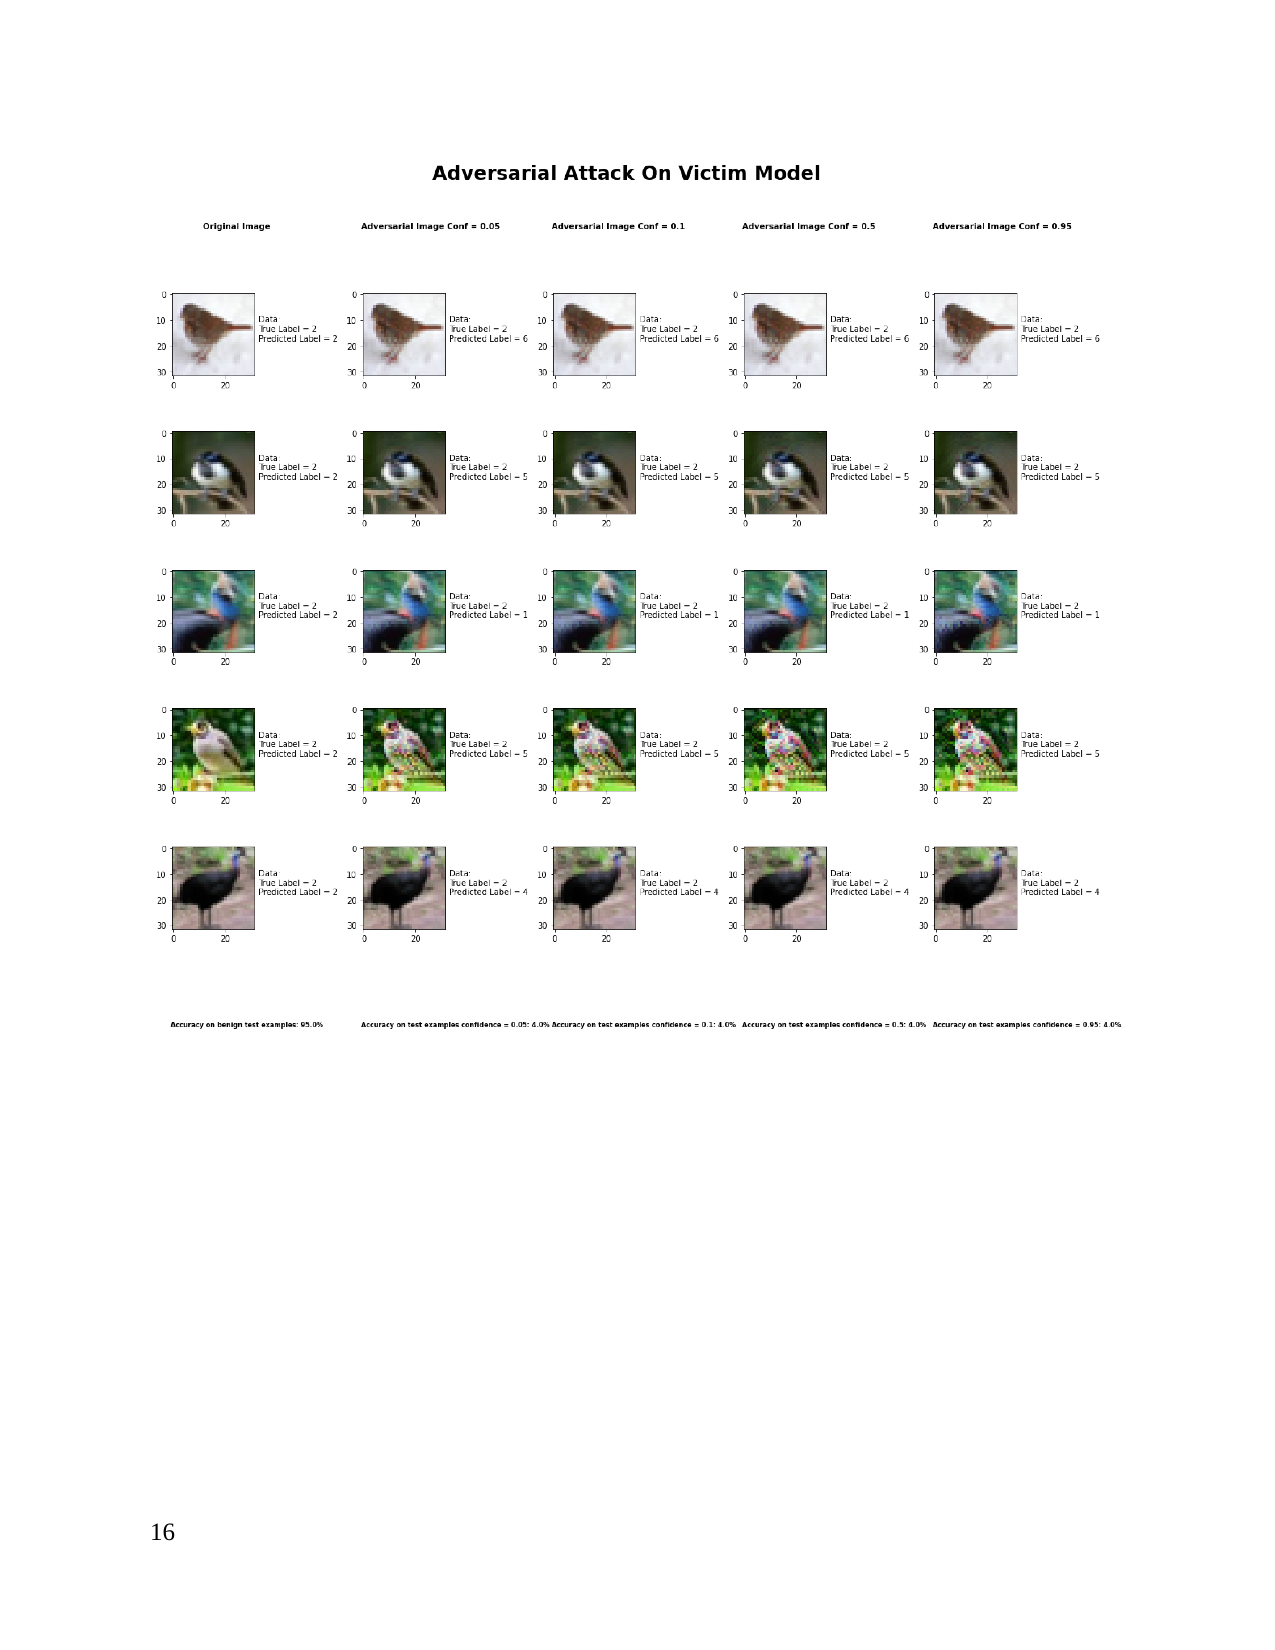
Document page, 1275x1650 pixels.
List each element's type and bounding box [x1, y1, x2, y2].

picture [150, 150, 1125, 1073]
